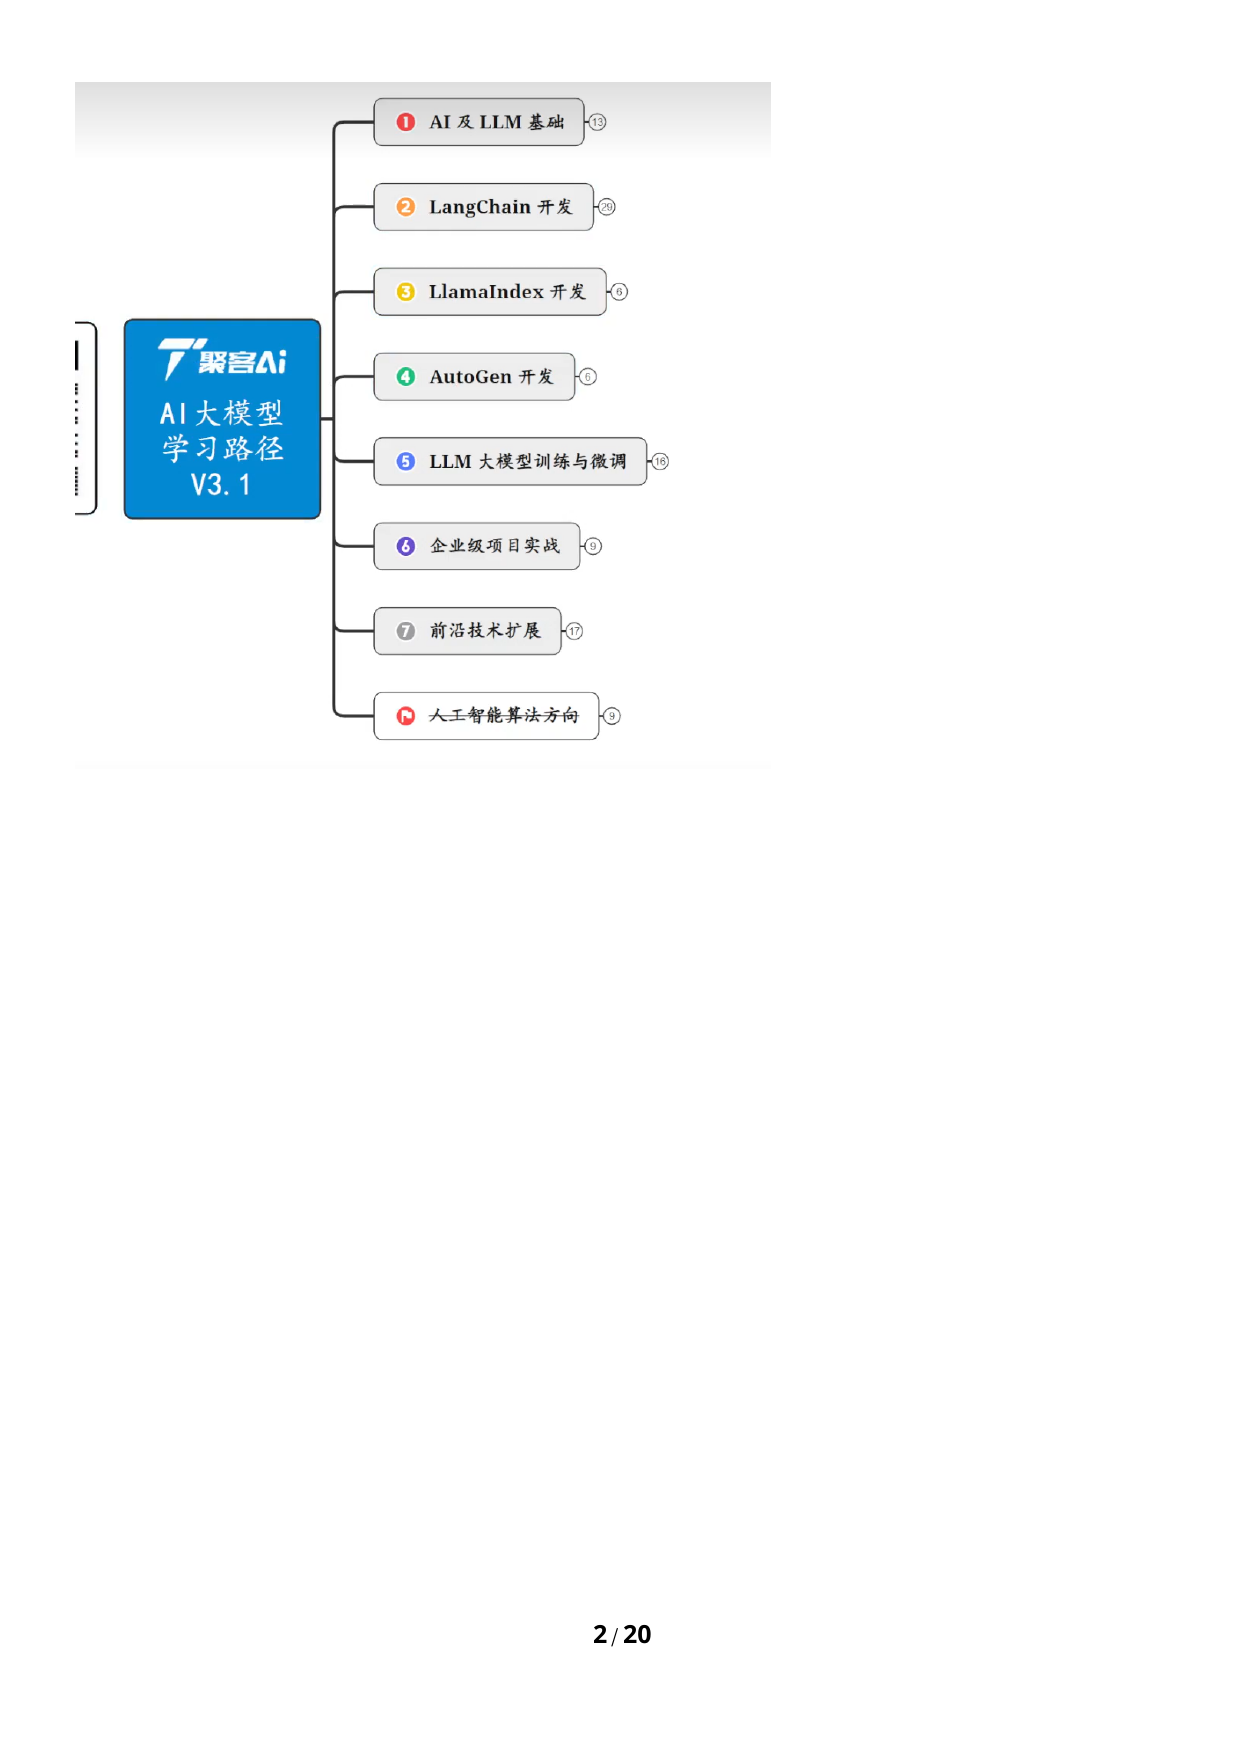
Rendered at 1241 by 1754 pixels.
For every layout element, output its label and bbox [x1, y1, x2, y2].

picture [75, 82, 771, 769]
